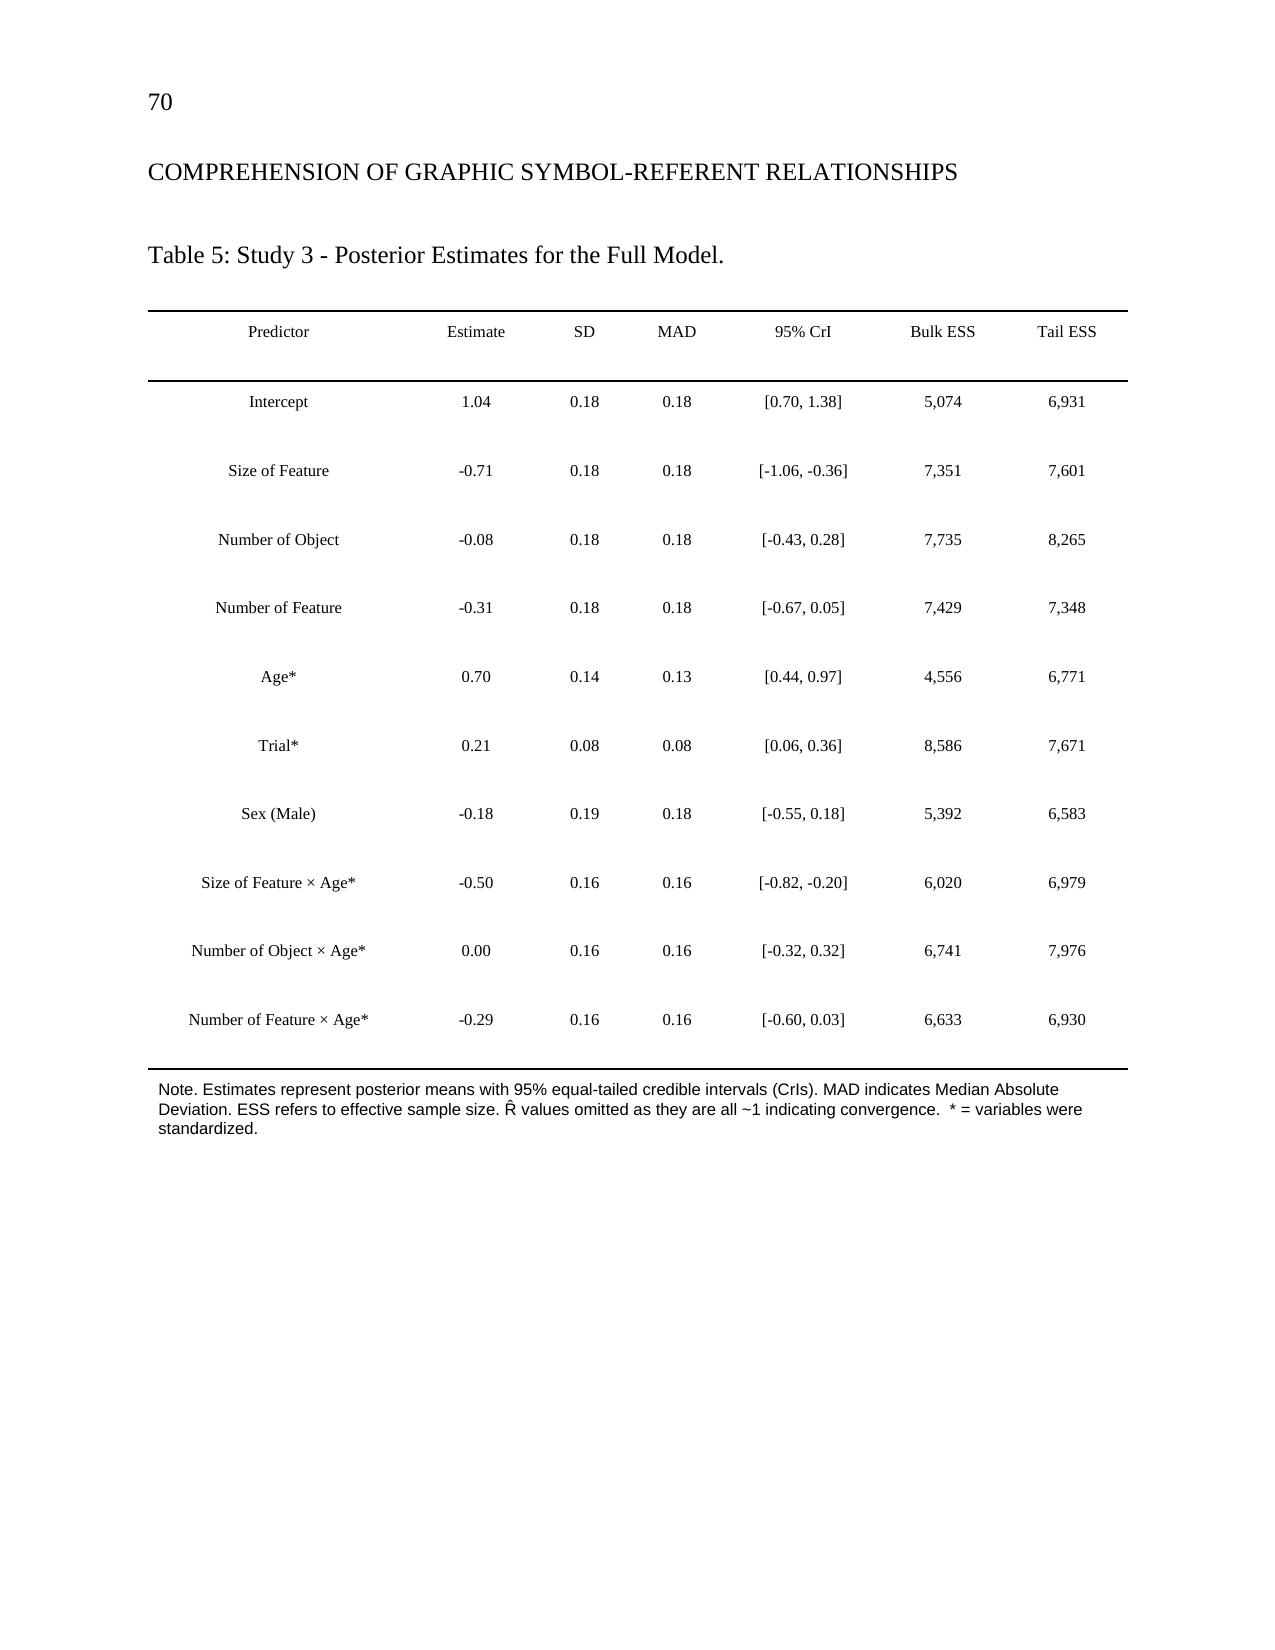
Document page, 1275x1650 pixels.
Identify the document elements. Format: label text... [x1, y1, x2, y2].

table_cell 0.18 [626, 450, 727, 519]
table_header SD [543, 312, 626, 380]
table_header Predictor [148, 312, 409, 380]
table_cell -0.71 [409, 450, 542, 519]
table_cell 0.18 [543, 450, 626, 519]
table_cell 0.16 [543, 931, 626, 999]
table_header Bulk ESS [879, 312, 1006, 380]
table_cell 0.18 [626, 588, 727, 656]
table_cell 0.00 [409, 931, 542, 999]
table_cell Trial* [148, 725, 409, 793]
table_cell [-0.82, -0.20] [727, 862, 879, 931]
table_cell 4,556 [879, 656, 1006, 725]
table_cell 7,671 [1006, 725, 1127, 793]
table_cell 0.08 [626, 725, 727, 793]
table_cell Number of Object [148, 519, 409, 588]
table_cell 6,979 [1006, 862, 1127, 931]
table_header Tail ESS [1006, 312, 1127, 380]
table_cell 7,348 [1006, 588, 1127, 656]
table_cell 8,265 [1006, 519, 1127, 588]
table_cell Size of Feature [148, 450, 409, 519]
table_cell -0.50 [409, 862, 542, 931]
table_cell 0.08 [543, 725, 626, 793]
table_cell 6,583 [1006, 794, 1127, 862]
table_cell 0.18 [626, 794, 727, 862]
table_cell 0.70 [409, 656, 542, 725]
text Table 5: Study 3 - Posterior Estimates for the Full Model. [148, 240, 1127, 269]
table_cell 6,741 [879, 931, 1006, 999]
table_cell [0.70, 1.38] [727, 382, 879, 450]
table_cell 0.16 [626, 1000, 727, 1068]
table_cell 6,930 [1006, 1000, 1127, 1068]
table_cell [-0.55, 0.18] [727, 794, 879, 862]
table_cell 7,735 [879, 519, 1006, 588]
table_cell Age* [148, 656, 409, 725]
table_cell [-0.32, 0.32] [727, 931, 879, 999]
table_cell 6,020 [879, 862, 1006, 931]
table_cell Number of Feature × Age* [148, 1000, 409, 1068]
table_cell 0.18 [543, 519, 626, 588]
table_cell 0.18 [543, 588, 626, 656]
table_cell Number of Feature [148, 588, 409, 656]
table_cell 0.13 [626, 656, 727, 725]
table_cell -0.31 [409, 588, 542, 656]
table_cell 7,429 [879, 588, 1006, 656]
table_cell 1.04 [409, 382, 542, 450]
table_cell 0.19 [543, 794, 626, 862]
table_header MAD [626, 312, 727, 380]
table_cell Size of Feature × Age* [148, 862, 409, 931]
table_cell 5,074 [879, 382, 1006, 450]
table_cell 0.18 [626, 519, 727, 588]
table_cell 0.16 [626, 931, 727, 999]
table_cell Intercept [148, 382, 409, 450]
table_cell 8,586 [879, 725, 1006, 793]
table_cell 7,976 [1006, 931, 1127, 999]
table_cell 0.16 [626, 862, 727, 931]
table_cell 6,931 [1006, 382, 1127, 450]
table_header 95% CrI [727, 312, 879, 380]
table_cell 0.16 [543, 862, 626, 931]
table_cell 0.21 [409, 725, 542, 793]
table_cell 0.18 [543, 382, 626, 450]
table_cell -0.29 [409, 1000, 542, 1068]
table_cell 0.14 [543, 656, 626, 725]
table_cell [0.06, 0.36] [727, 725, 879, 793]
table_header Estimate [409, 312, 542, 380]
table_cell Number of Object × Age* [148, 931, 409, 999]
table_cell 6,633 [879, 1000, 1006, 1068]
table_cell [0.44, 0.97] [727, 656, 879, 725]
table_cell 6,771 [1006, 656, 1127, 725]
table_cell [-0.67, 0.05] [727, 588, 879, 656]
table_cell 7,601 [1006, 450, 1127, 519]
table_cell -0.08 [409, 519, 542, 588]
table_cell [-0.43, 0.28] [727, 519, 879, 588]
table_cell 5,392 [879, 794, 1006, 862]
table_cell -0.18 [409, 794, 542, 862]
table_cell 7,351 [879, 450, 1006, 519]
table_cell [-1.06, -0.36] [727, 450, 879, 519]
table_cell 0.18 [626, 382, 727, 450]
table_cell 0.16 [543, 1000, 626, 1068]
table_cell Note. Estimates represent posterior means with 95% equal-tailed credible intervals (CrIs). MAD indicates Median Absolute Deviation. ESS refers to effective sample size. R̂ values omitted as they are all ~1 indicating convergence. * = variables were standardized. [148, 1070, 1127, 1148]
table_cell Sex (Male) [148, 794, 409, 862]
table_cell [-0.60, 0.03] [727, 1000, 879, 1068]
